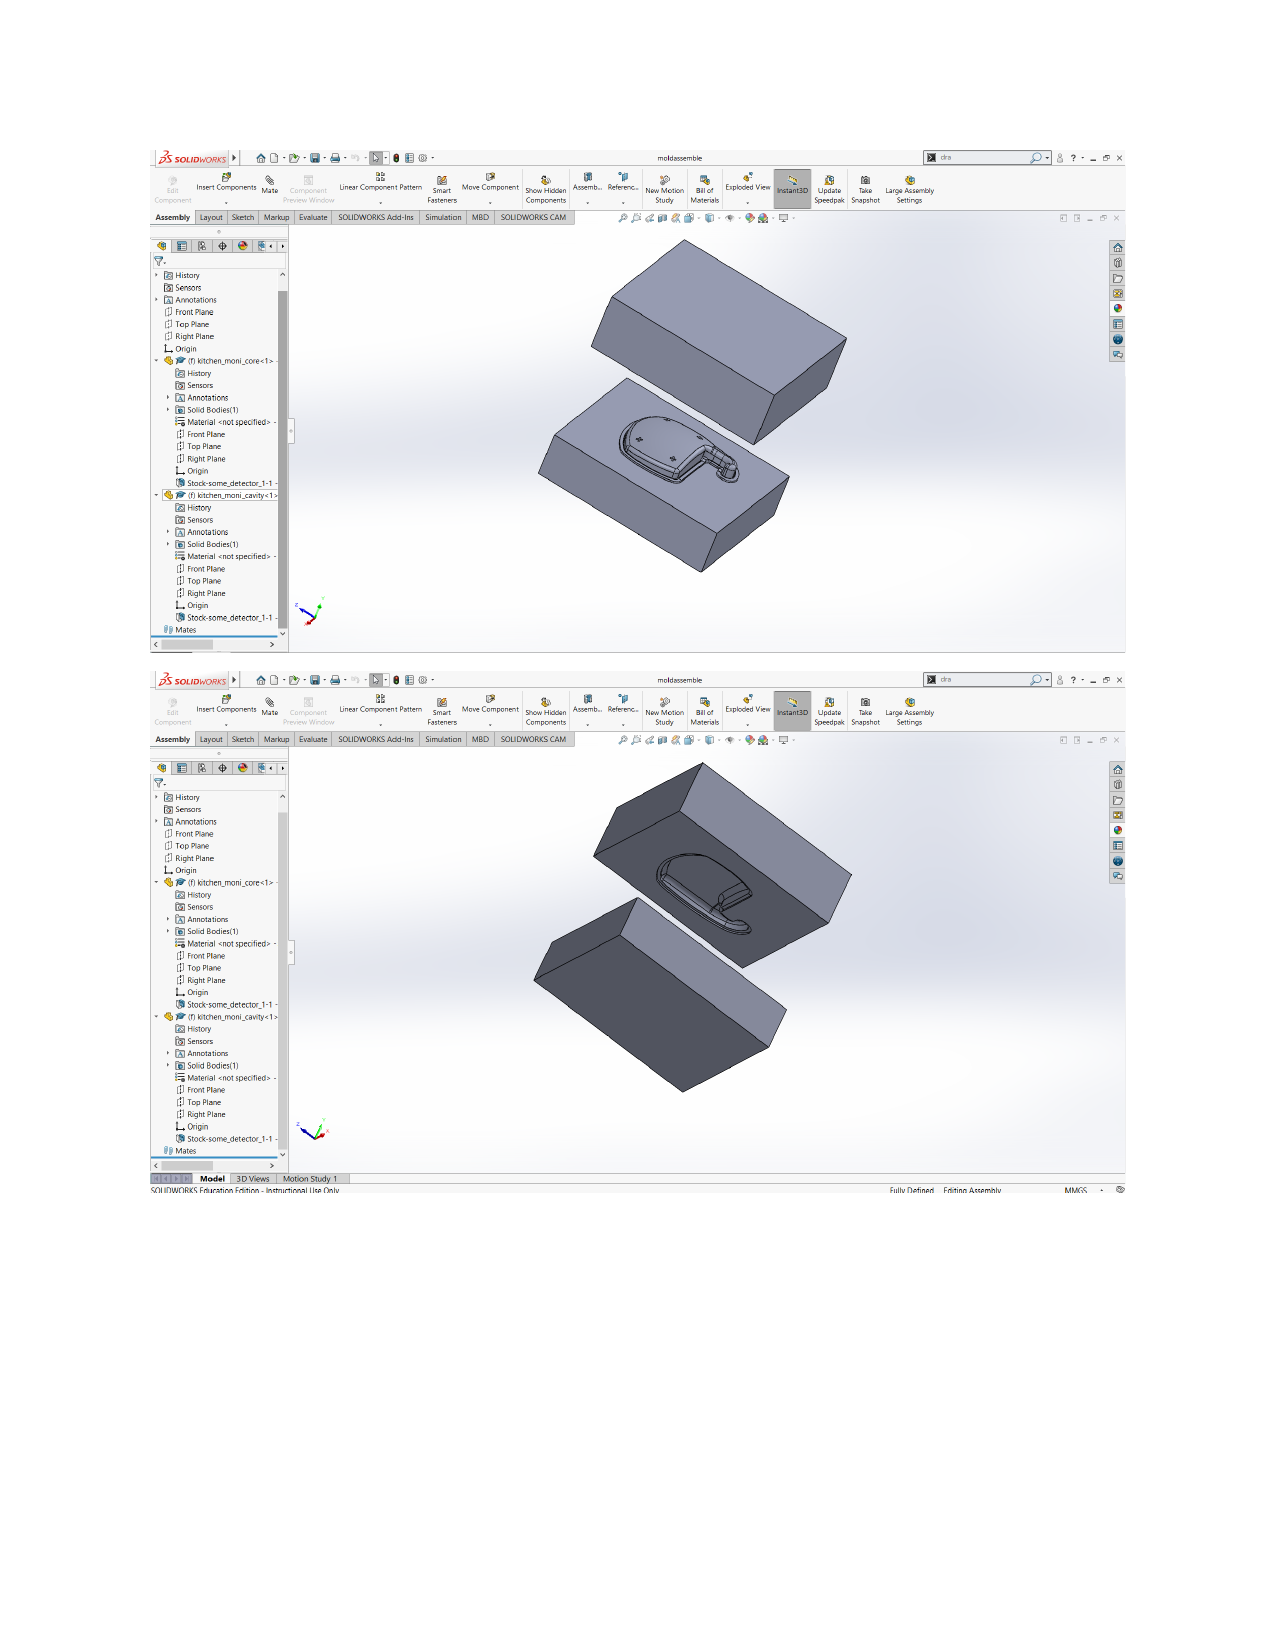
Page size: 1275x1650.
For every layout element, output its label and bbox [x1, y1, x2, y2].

picture [150, 150, 1125, 653]
picture [150, 671, 1125, 1193]
